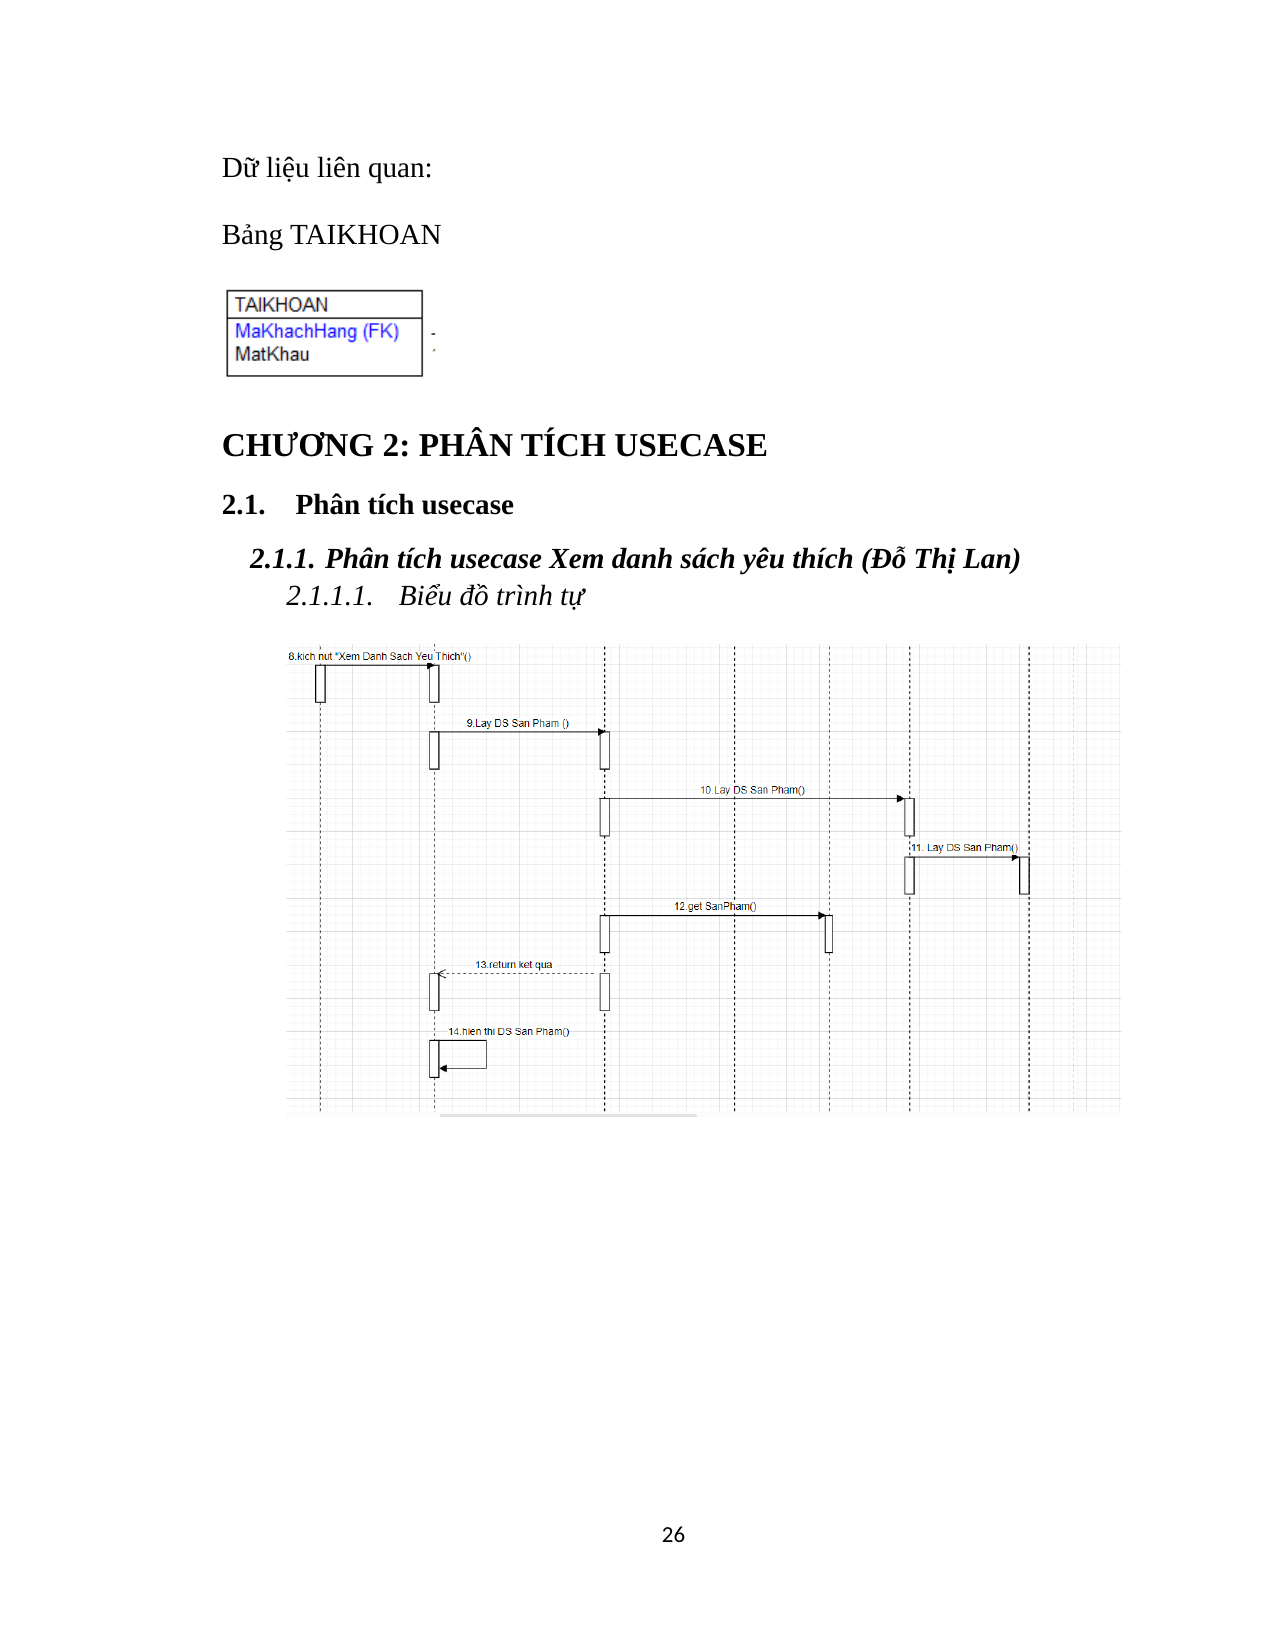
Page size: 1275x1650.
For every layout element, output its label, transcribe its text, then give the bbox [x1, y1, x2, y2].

list Biểu đồ trình tự [286, 578, 1125, 611]
text Bảng TAIKHOAN [222, 217, 1125, 251]
subtitle Phân tích usecase [222, 487, 1125, 521]
picture [286, 644, 1122, 1117]
text Dữ liệu liên quan: [222, 150, 1125, 183]
subtitle CHƯƠNG 2: PHÂN TÍCH USECASE [222, 425, 1125, 464]
subtitle Phân tích usecase Xem danh sách yêu thích (Đỗ Thị Lan) [250, 542, 1125, 575]
picture [221, 283, 436, 387]
